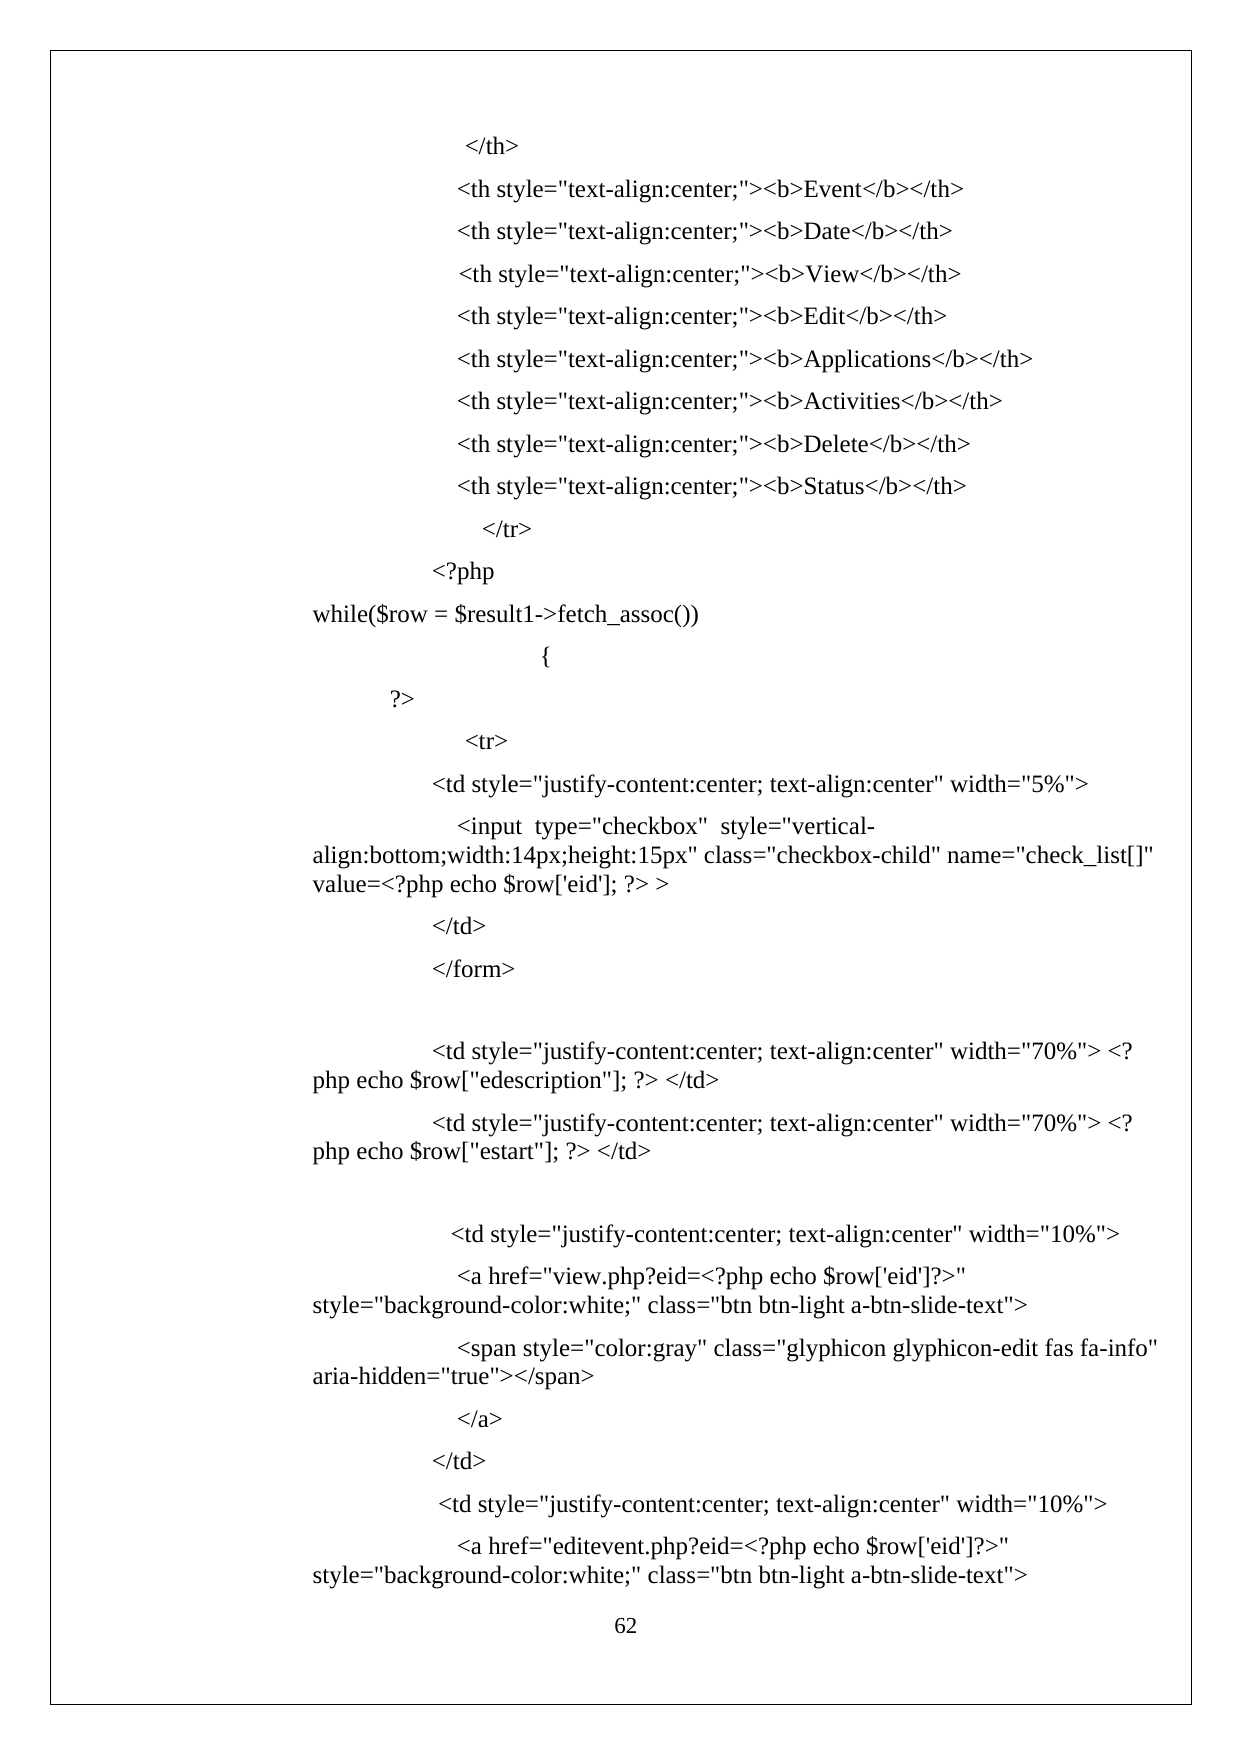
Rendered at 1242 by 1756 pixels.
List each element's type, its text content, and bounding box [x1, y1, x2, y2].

list <a href="view.php?eid=<?php echo $row['eid']?>" style="background-color:white;" class="btn btn-light a-btn-slide-text"> [282, 1261, 1160, 1319]
list <td style="justify-content:center; text-align:center" width="70%"> <?php echo $row["estart"]; ?> </td> [282, 1108, 1160, 1165]
list <th style="text-align:center;"><b>Event</b></th> [282, 174, 1160, 202]
list <td style="justify-content:center; text-align:center" width="10%"> [282, 1219, 1160, 1248]
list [282, 1489, 1160, 1518]
list </tr> [282, 514, 1160, 542]
list ?> [282, 684, 1160, 712]
list <?php [282, 556, 1160, 585]
list while($row = $result1->fetch_assoc()) [282, 599, 1160, 627]
list { [282, 641, 1160, 670]
list <th style="text-align:center;"><b>View</b></th> [282, 259, 1160, 287]
list </td> [282, 911, 1160, 940]
list <th style="text-align:center;"><b>Activities</b></th> [282, 386, 1160, 415]
list <td style="justify-content:center; text-align:center" width="70%"> <?php echo $row["edescription"]; ?> </td> [282, 1036, 1160, 1094]
list <td style="justify-content:center; text-align:center" width="5%"> [282, 769, 1160, 797]
list <th style="text-align:center;"><b>Status</b></th> [282, 471, 1160, 500]
list <th style="text-align:center;"><b>Delete</b></th> [282, 429, 1160, 457]
list <input type="checkbox" style="vertical-align:bottom;width:14px;height:15px" class="checkbox-child" name="check_list[]" value=<?php echo $row['eid']; ?> > [282, 811, 1160, 897]
list <span style="color:gray" class="glyphicon glyphicon-edit fas fa-info" aria-hidden="true"></span> [282, 1333, 1160, 1390]
list <tr> [282, 726, 1160, 755]
list </form> [282, 954, 1160, 982]
list <a href="editevent.php?eid=<?php echo $row['eid']?>" style="background-color:white;" class="btn btn-light a-btn-slide-text"> [282, 1531, 1160, 1589]
list <th style="text-align:center;"><b>Date</b></th> [282, 216, 1160, 245]
list </a> [282, 1404, 1160, 1433]
list </th> [282, 131, 1160, 160]
list </td> [282, 1446, 1160, 1475]
list <th style="text-align:center;"><b>Edit</b></th> [282, 301, 1160, 330]
list <th style="text-align:center;"><b>Applications</b></th> [282, 344, 1160, 372]
